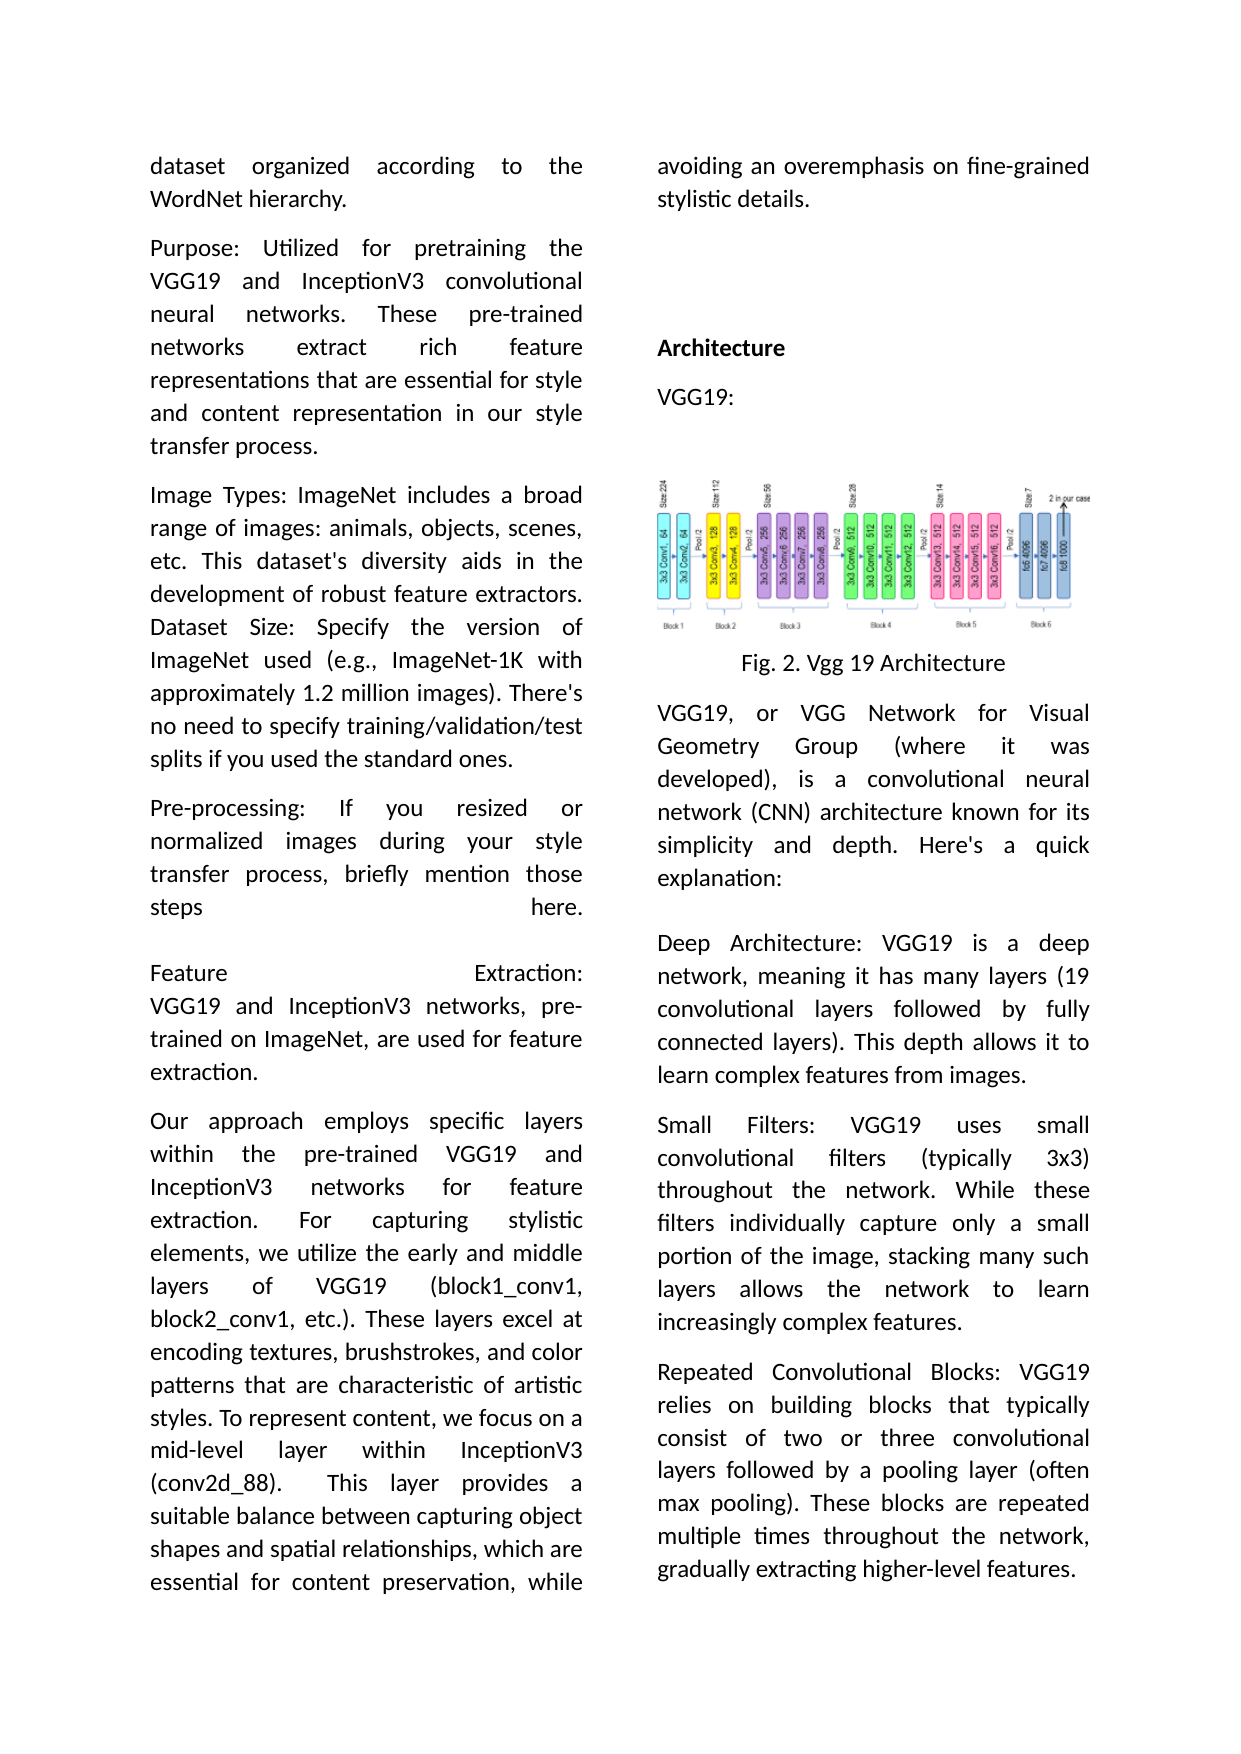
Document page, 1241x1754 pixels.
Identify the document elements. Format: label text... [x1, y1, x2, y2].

text Repeated Convolutional Blocks: VGG19 relies on building blocks that typically consist of two or three convolutional layers followed by a pooling layer (often max pooling). These blocks are repeated multiple times throughout the network, gradually extracting higher-level features. [657, 1356, 1090, 1584]
text Pre-processing: If you resized or normalized images during your style transfer process, briefly mention those steps here. Feature Extraction: VGG19 and InceptionV3 networks, pre-trained on ImageNet, are used for feature extraction. [150, 792, 583, 1086]
text Fig. 2. Vgg 19 Architecture [657, 648, 1090, 678]
text Our approach employs specific layers within the pre-trained VGG19 and InceptionV3 networks for feature extraction. For capturing stylistic elements, we utilize the early and middle layers of VGG19 (block1_conv1, block2_conv1, etc.). These layers excel at encoding textures, brushstrokes, and color patterns that are characteristic of artistic styles. To represent content, we focus on a mid-level layer within InceptionV3 (conv2d_88). This layer provides a suitable balance between capturing object shapes and spatial relationships, which are essential for content preservation, while avoiding an overemphasis on fine-grained stylistic details. [150, 1105, 583, 1597]
picture [657, 480, 1090, 629]
text Small Filters: VGG19 uses small convolutional filters (typically 3x3) throughout the network. While these filters individually capture only a small portion of the image, stacking many such layers allows the network to learn increasingly complex features. [657, 1109, 1090, 1337]
text VGG19, or VGG Network for Visual Geometry Group (where it was developed), is a convolutional neural network (CNN) architecture known for its simplicity and depth. Here's a quick explanation: Deep Architecture: VGG19 is a deep network, meaning it has many layers (19 convolutional layers followed by fully connected layers). This depth allows it to learn complex features from images. [657, 697, 1090, 1090]
text Architecture [657, 332, 1090, 362]
text Image Types: ImageNet includes a broad range of images: animals, objects, scenes, etc. This dataset's diversity aids in the development of robust feature extractors. Dataset Size: Specify the version of ImageNet used (e.g., ImageNet-1K with approximately 1.2 million images). There's no need to specify training/validation/test splits if you used the standard ones. [150, 479, 583, 773]
text Purpose: Utilized for pretraining the VGG19 and InceptionV3 convolutional neural networks. These pre-trained networks extract rich feature representations that are essential for style and content representation in our style transfer process. [150, 232, 583, 461]
text Dataset: ImageNet (http://www.image-net.org/). A large-scale, diverse image dataset organized according to the WordNet hierarchy. [150, 150, 583, 213]
text VGG19: [657, 381, 1090, 412]
